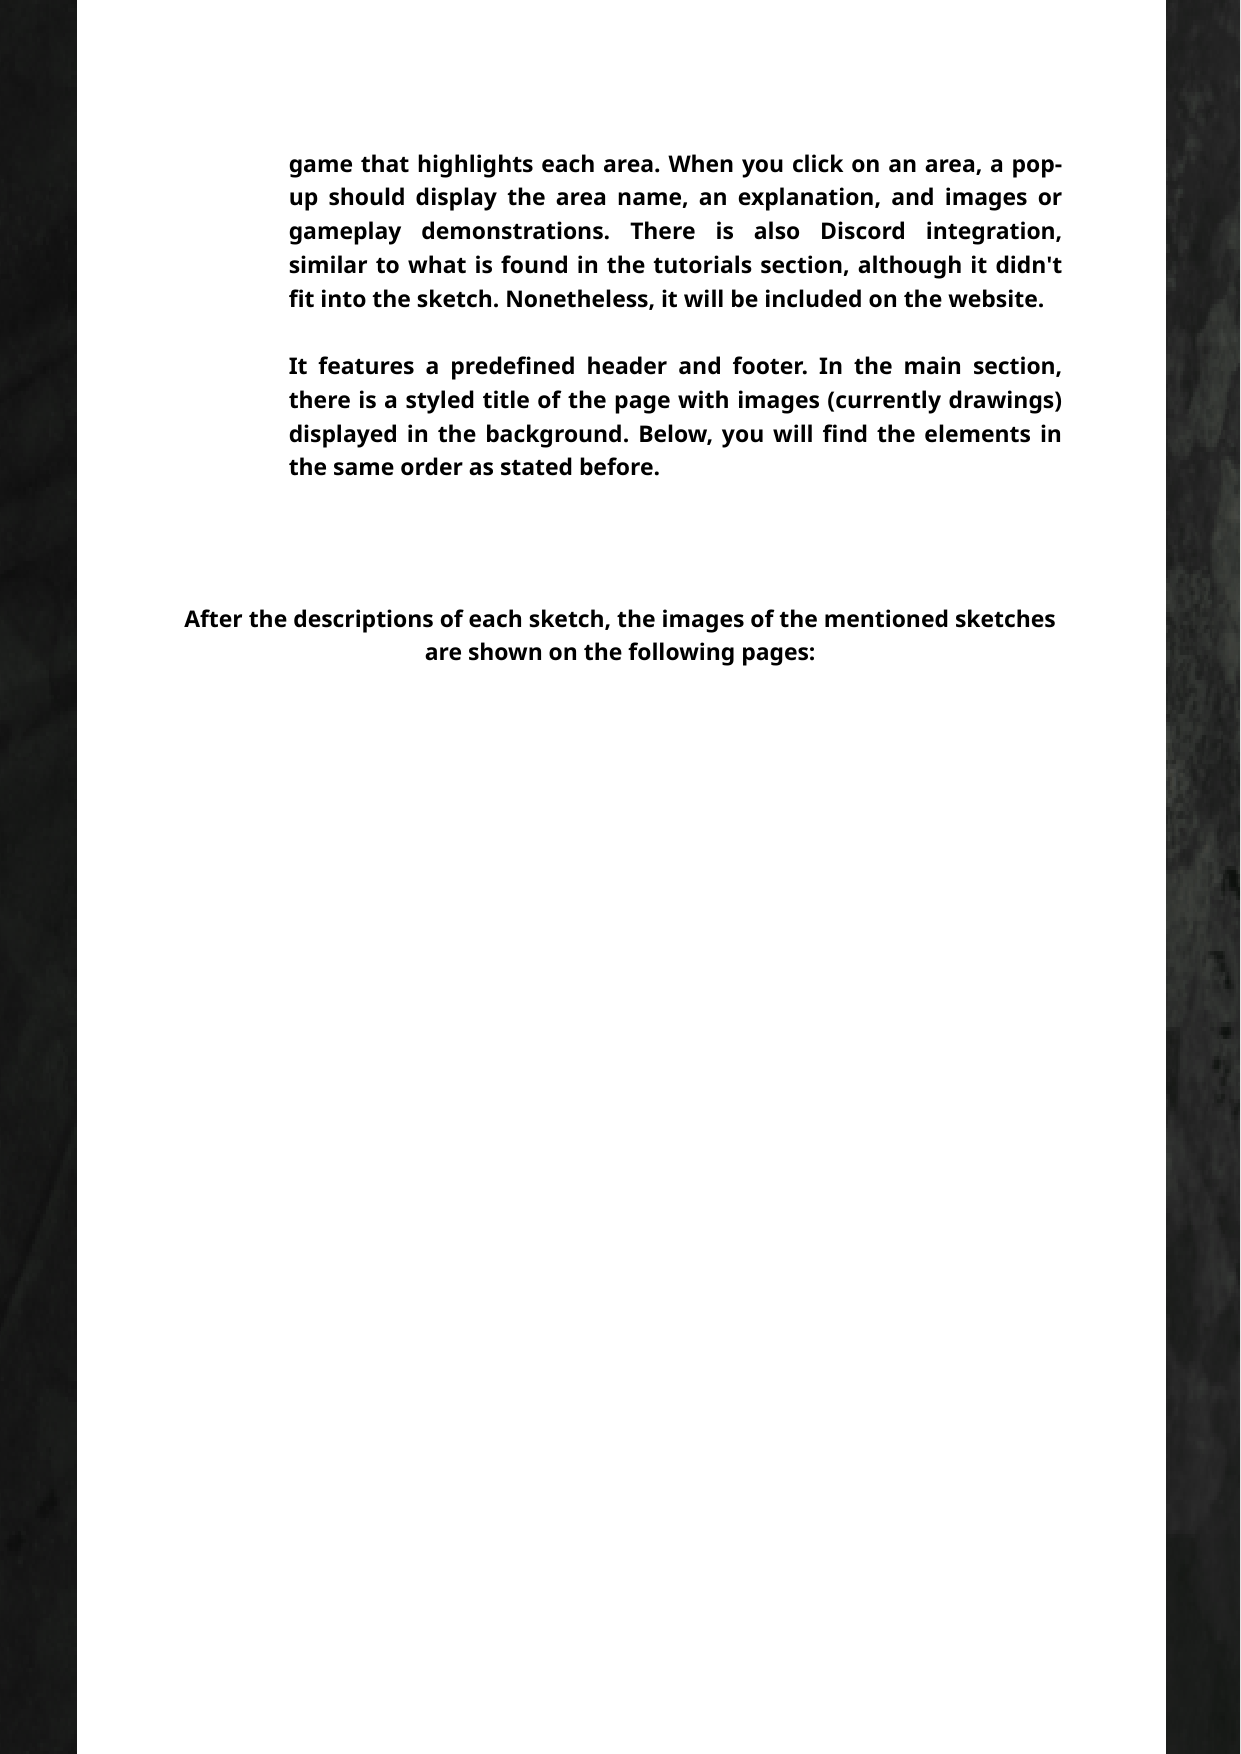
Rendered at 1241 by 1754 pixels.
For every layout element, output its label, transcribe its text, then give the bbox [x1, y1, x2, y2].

text After the descriptions of each sketch, the images of the mentioned sketches are shown on the following pages: [177, 603, 1063, 668]
list It features a predefined header and footer. In the main section, there is a styled title of the page with images (currently drawings) displayed in the background. Below, you will find the elements in the same order as stated before. [288, 350, 1063, 483]
picture [0, 0, 77, 1754]
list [288, 148, 1063, 314]
picture [1166, 0, 1241, 1754]
